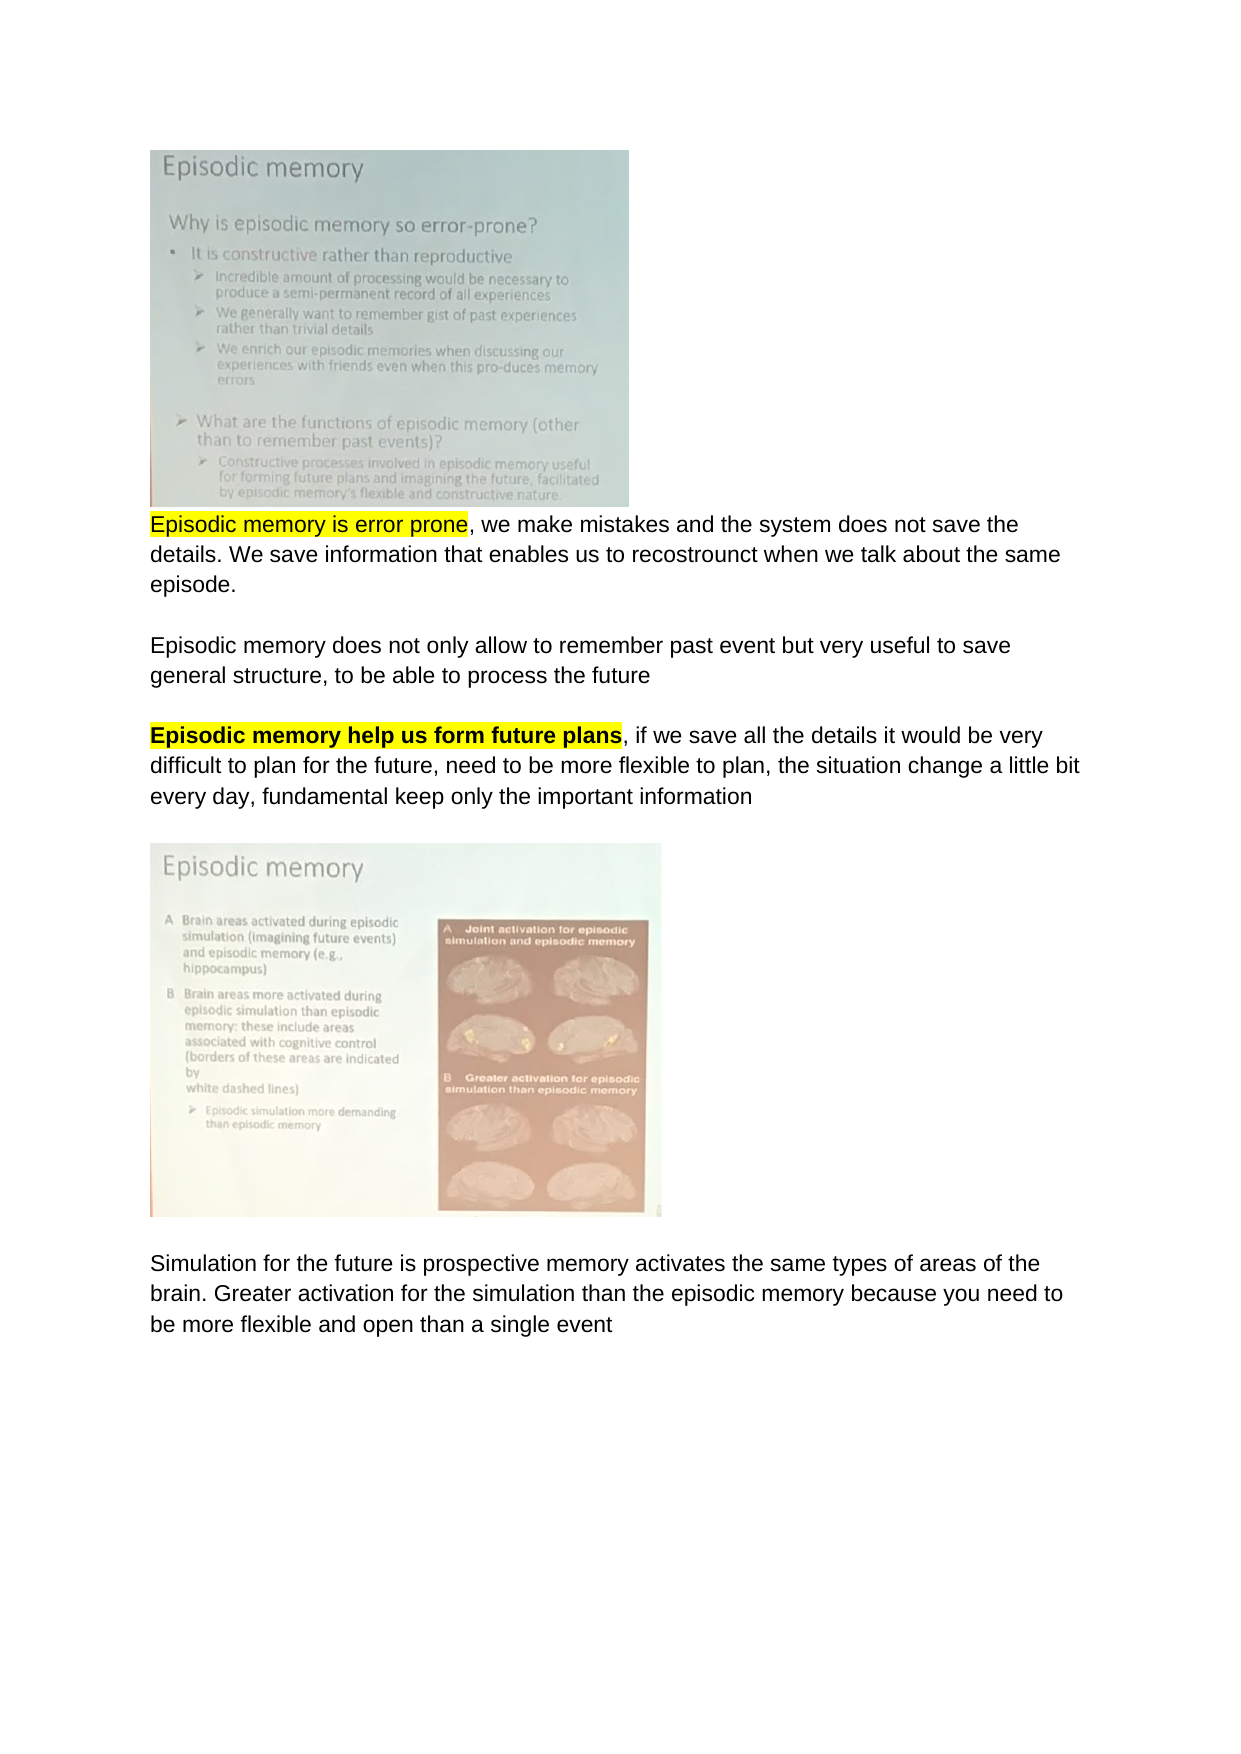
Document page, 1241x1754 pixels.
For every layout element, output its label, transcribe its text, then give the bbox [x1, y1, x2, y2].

text Episodic memory is error prone, we make mistakes and the system does not save the details. We save information that enables us to recostrounct when we talk about the same episode. [150, 511, 1090, 598]
text Episodic memory does not only allow to remember past event but very useful to save general structure, to be able to process the future [150, 632, 1090, 688]
text Simulation for the future is prospective memory activates the same types of areas of the brain. Greater activation for the simulation than the episodic memory because you need to be more flexible and open than a single event [150, 1250, 1090, 1337]
text Episodic memory help us form future plans, if we save all the details it would be very difficult to plan for the future, need to be more flexible to plan, the situation change a little bit every day, fundamental keep only the important information [150, 722, 1090, 809]
picture [150, 150, 629, 507]
picture [150, 843, 662, 1217]
